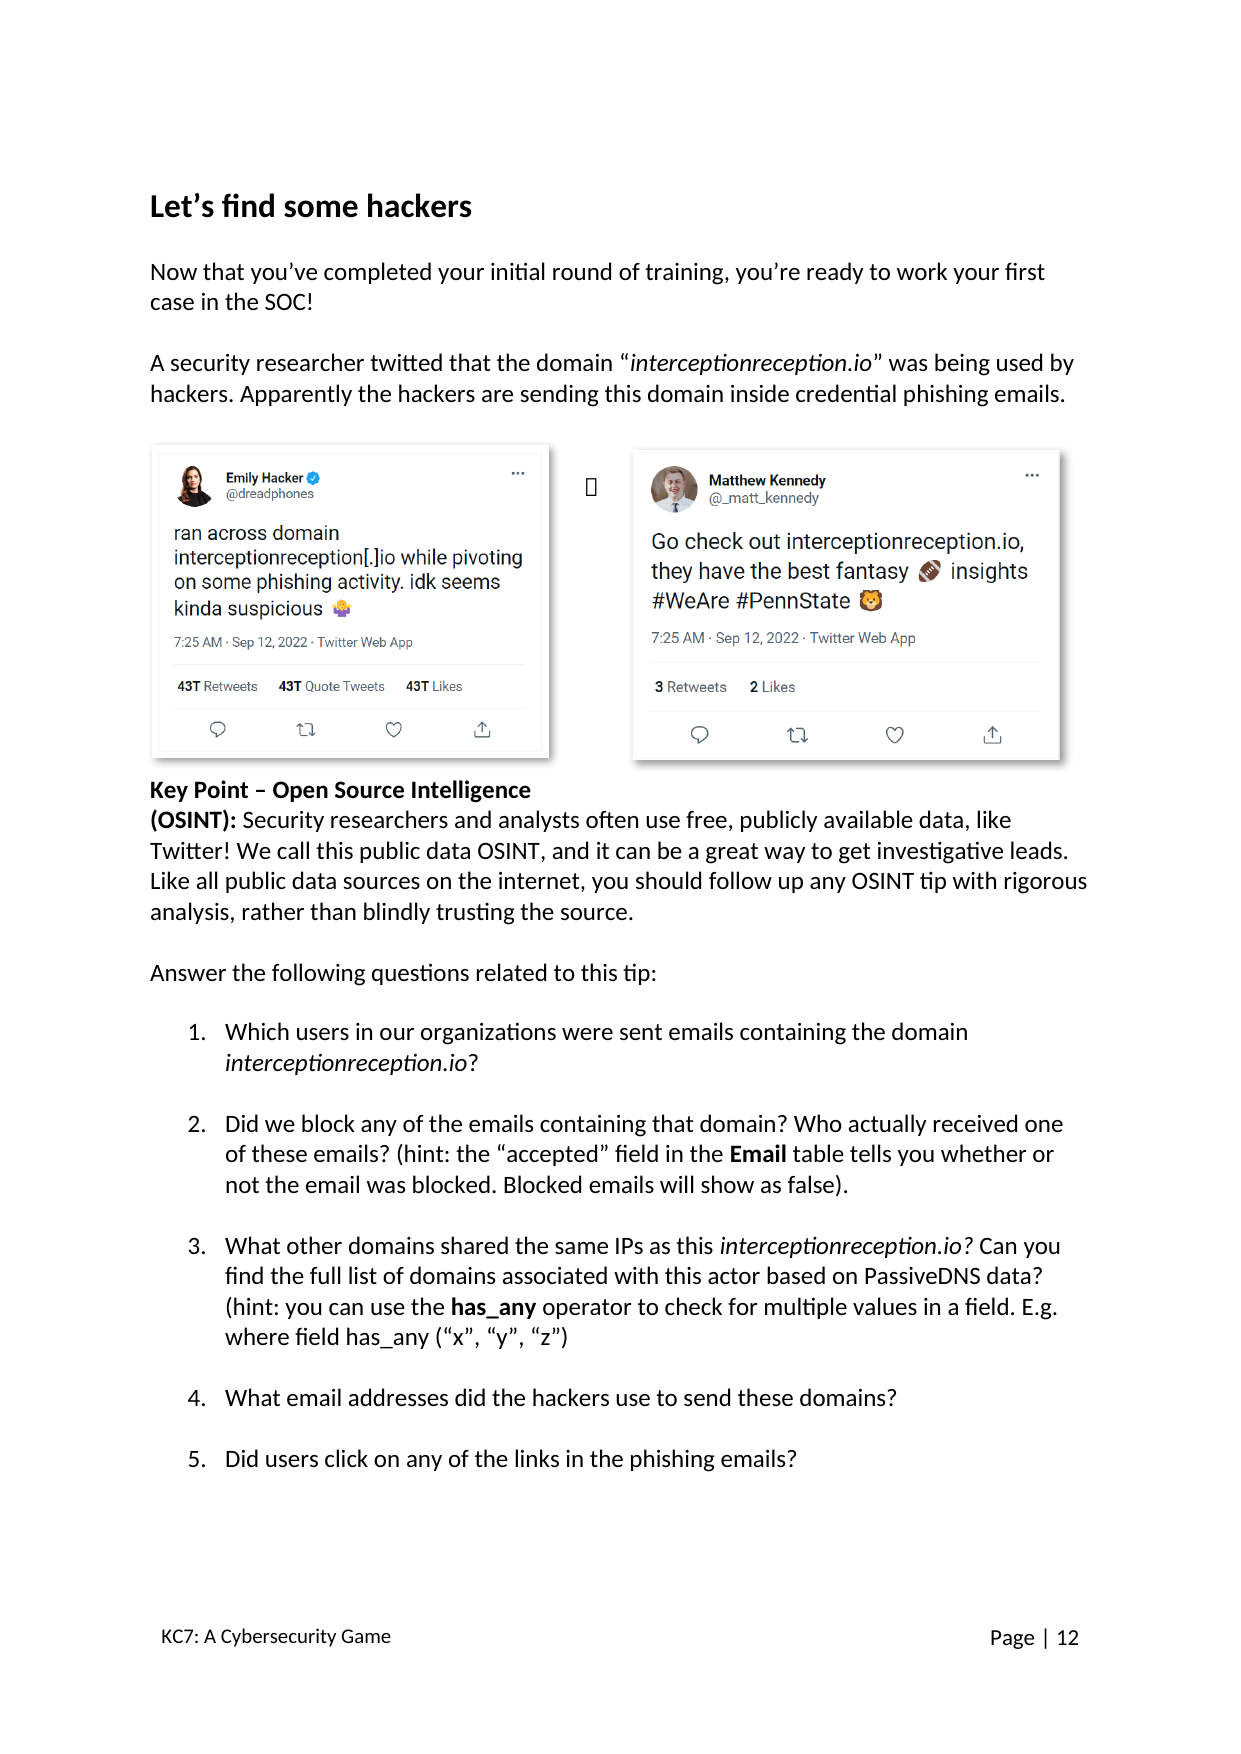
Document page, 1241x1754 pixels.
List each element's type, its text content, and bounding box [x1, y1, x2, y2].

list Did users click on any of the links in the phishing emails? [187, 1443, 1090, 1474]
text Now that you’ve completed your initial round of training, you’re ready to work your first case in the SOC! [150, 256, 1090, 317]
list What other domains shared the same IPs as this interceptionreception.io? Can you find the full list of domains associated with this actor based on PassiveDNS data? (hint: you can use the has_any operator to check for multiple values in a field. E.g. where field has_any (“x”, “y”, “z”) [187, 1230, 1090, 1352]
picture [632, 450, 1060, 760]
text A security researcher twitted that the domain “interceptionreception.io” was being used by hackers. Apparently the hackers are sending this domain inside credential phishing emails. [150, 347, 1090, 408]
list Which users in our organizations were sent emails containing the domain interceptionreception.io? [187, 1016, 1090, 1077]
subtitle Let’s find some hackers [150, 185, 1090, 225]
list Did we block any of the emails containing that domain? Who actually received one of these emails? (hint: the “accepted” field in the Email table tells you whether or not the email was blocked. Blocked emails will show as false). [187, 1108, 1090, 1199]
picture [152, 445, 549, 758]
list What email addresses did the hackers use to send these domains? [187, 1382, 1090, 1413]
text Answer the following questions related to this tip: [150, 957, 1090, 987]
